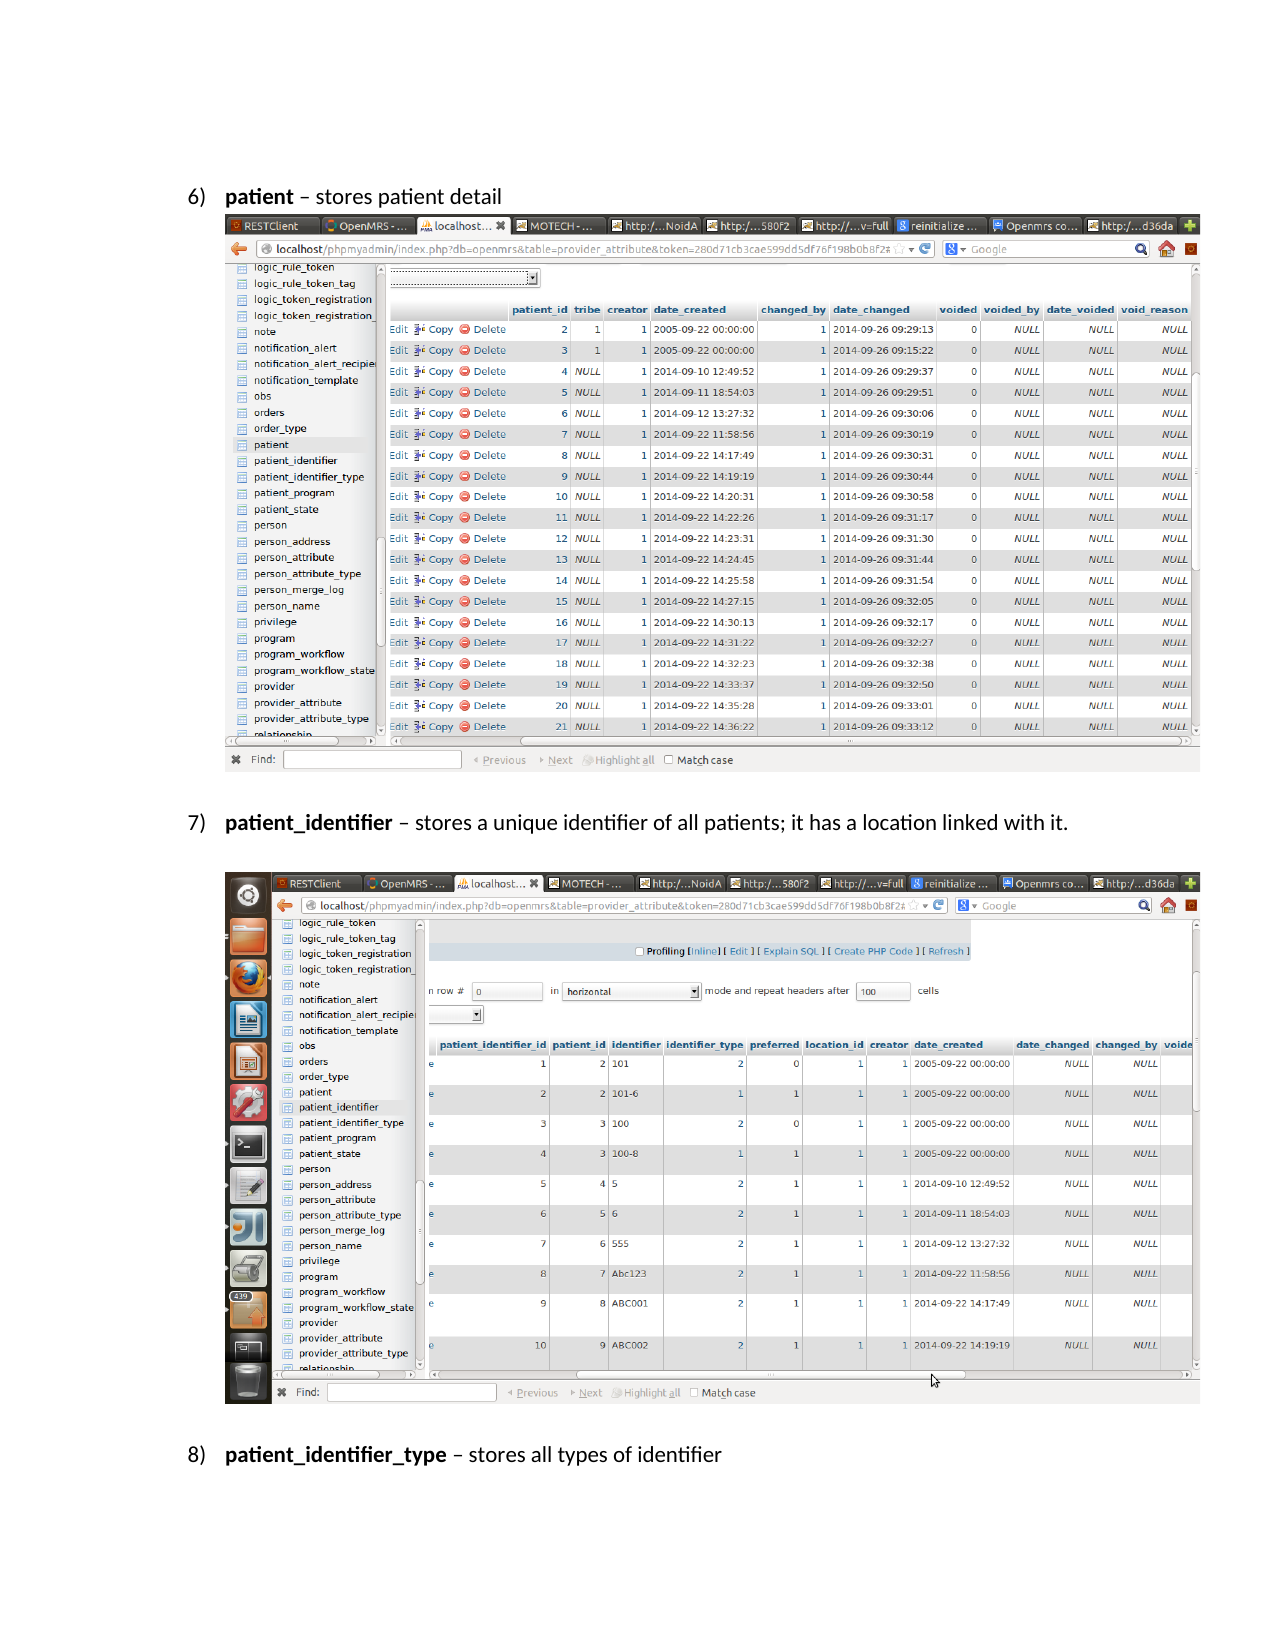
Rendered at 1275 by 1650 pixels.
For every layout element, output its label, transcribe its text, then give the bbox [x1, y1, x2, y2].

list patient_identifier – stores a unique identifier of all patients; it has a location linked with it. [187, 808, 1125, 836]
list patient_identifier_type – stores all types of identifier [187, 1440, 1125, 1468]
picture [225, 872, 1200, 1404]
picture [225, 214, 1200, 772]
list patient – stores patient detail [187, 182, 1125, 210]
